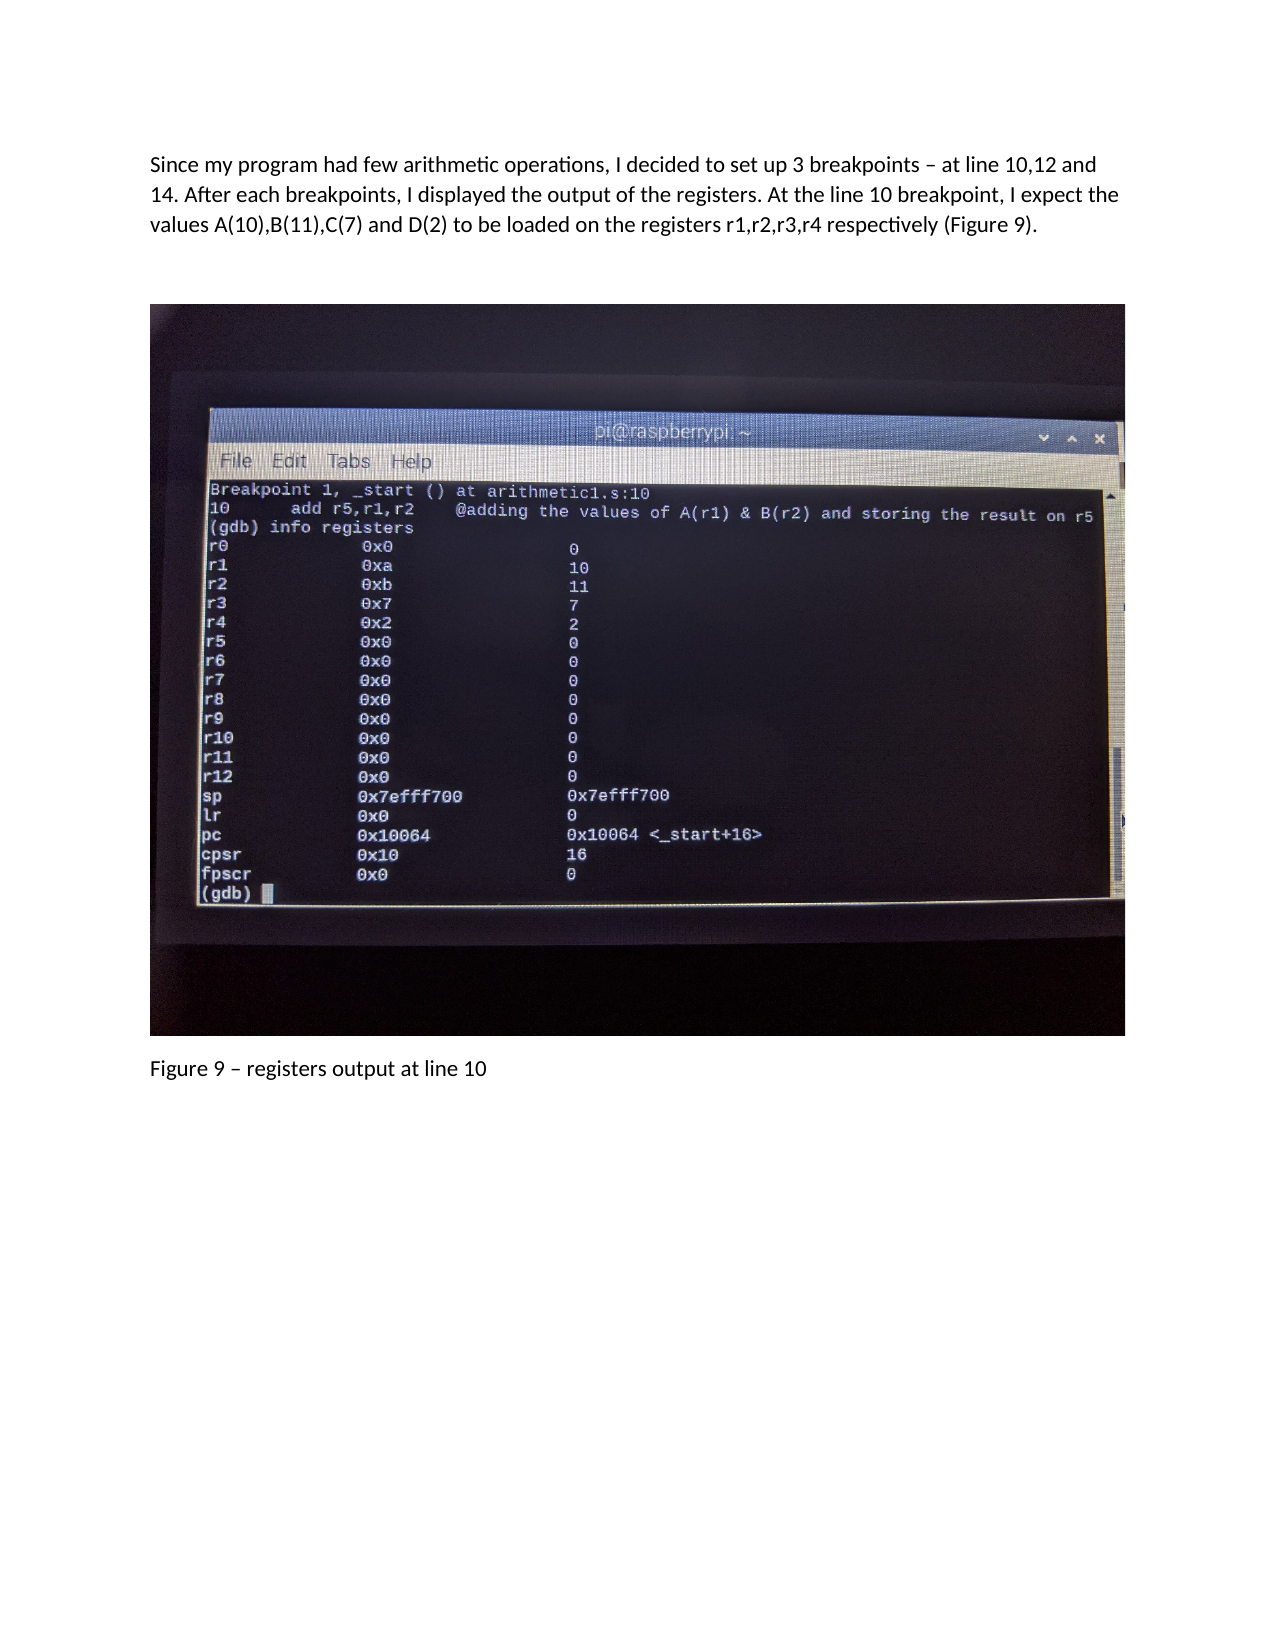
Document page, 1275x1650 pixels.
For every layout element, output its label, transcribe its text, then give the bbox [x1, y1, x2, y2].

picture [150, 304, 1125, 1036]
text Since my program had few arithmetic operations, I decided to set up 3 breakpoints – at line 10,12 and 14. After each breakpoints, I displayed the output of the registers. At the line 10 breakpoint, I expect the values A(10),B(11),C(7) and D(2) to be loaded on the registers r1,r2,r3,r4 respectively (Figure 9). [150, 150, 1125, 238]
text Figure 9 – registers output at line 10 [150, 1054, 1125, 1082]
